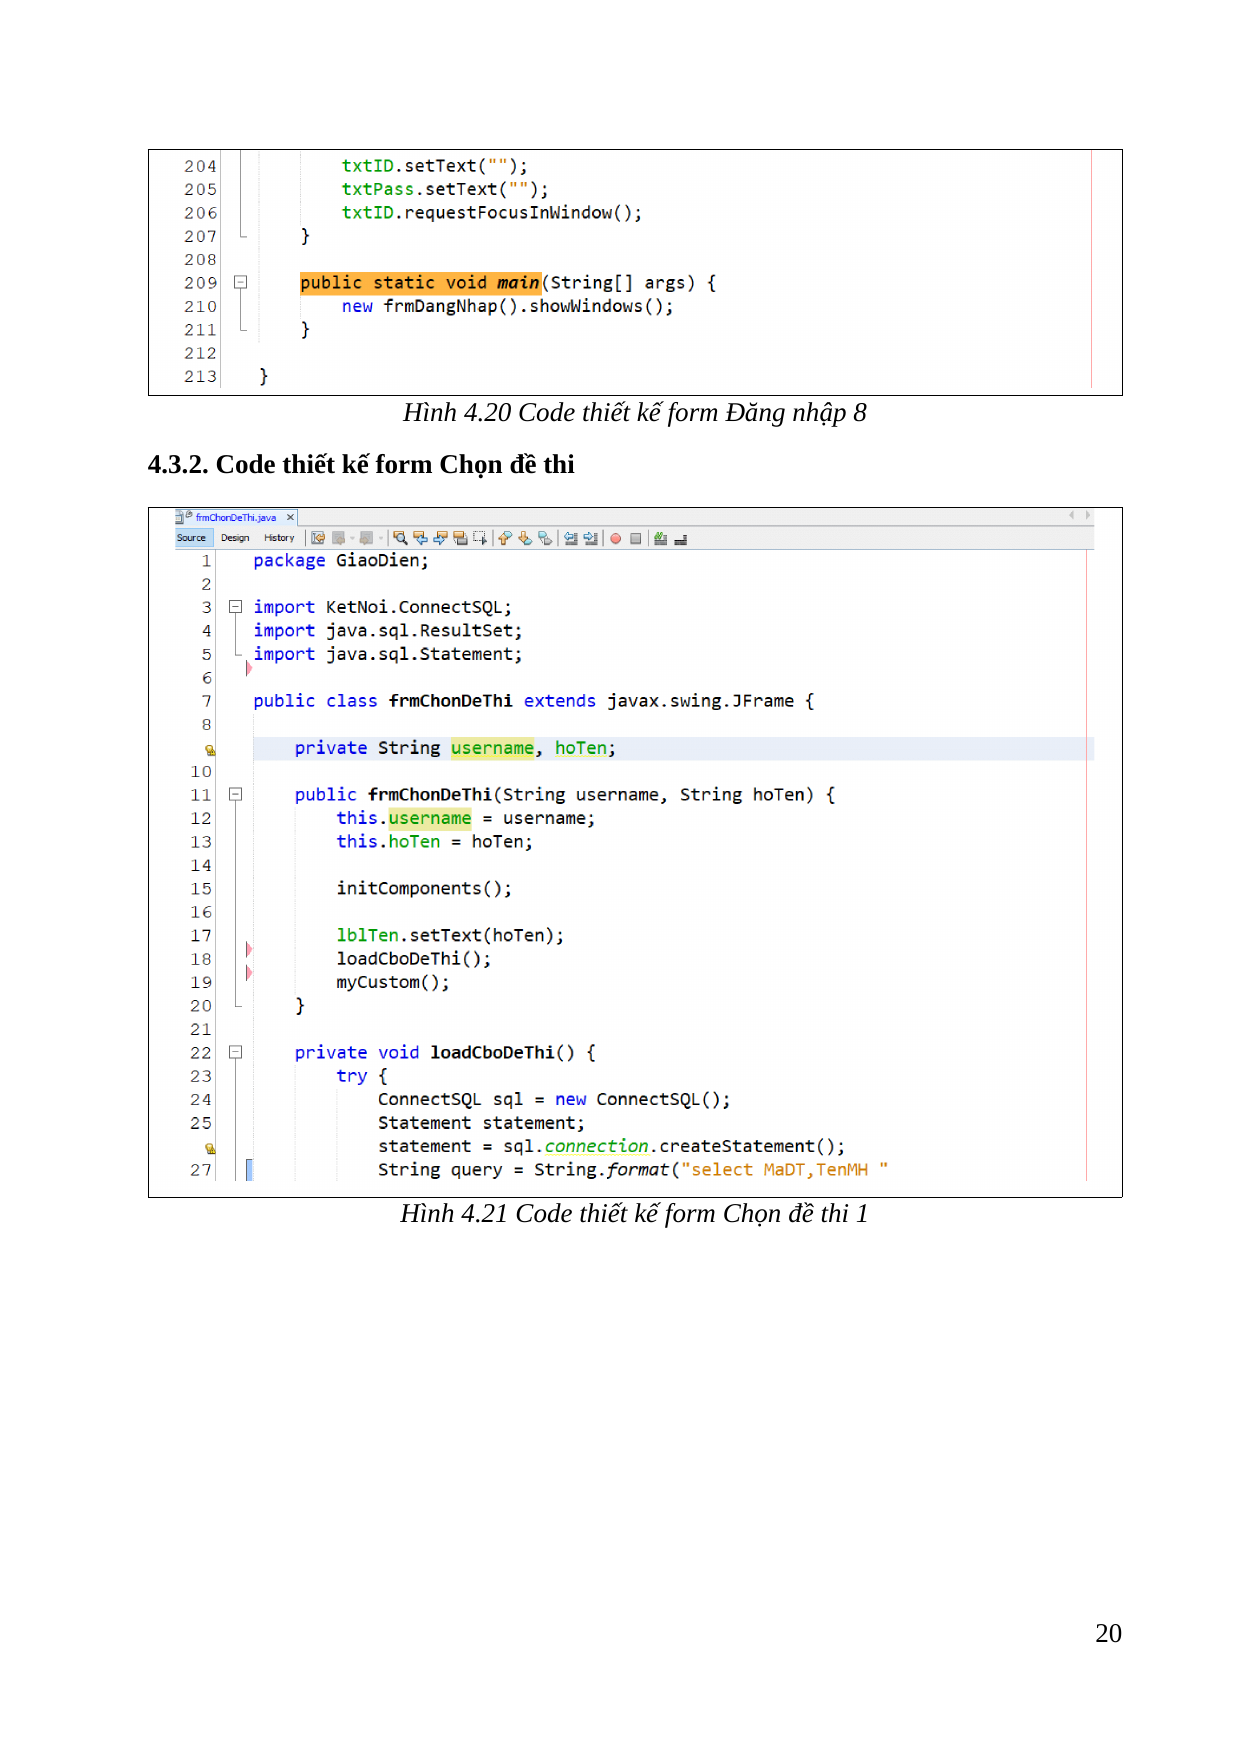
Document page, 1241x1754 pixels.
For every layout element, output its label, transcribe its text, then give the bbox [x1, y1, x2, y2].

text Hình . Code thiết kế form Đăng nhập 8 [148, 396, 1122, 427]
picture [149, 508, 1122, 1197]
picture [149, 150, 1122, 395]
text Hình . Code thiết kế form Chọn đề thi 1 [148, 1198, 1122, 1228]
subtitle Code thiết kế form Chọn đề thi [148, 448, 1122, 479]
